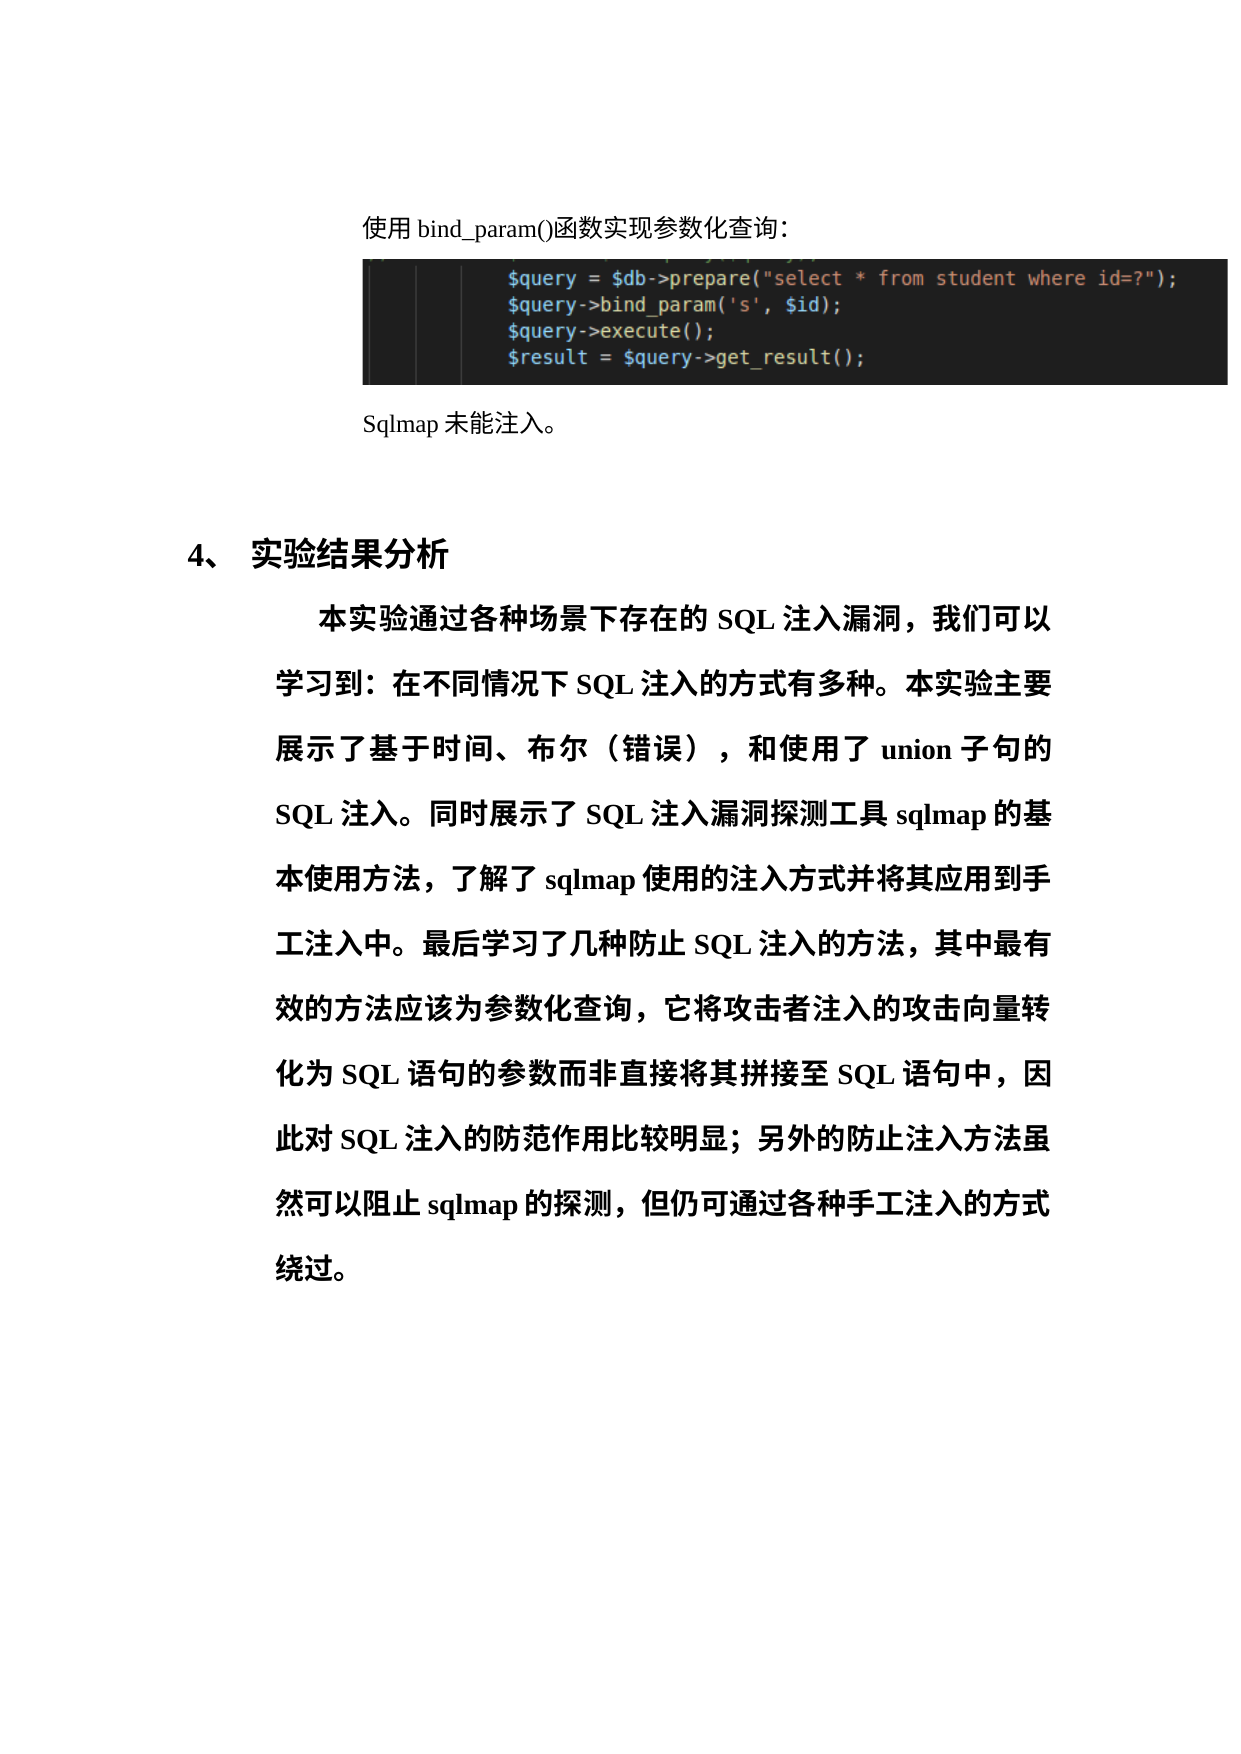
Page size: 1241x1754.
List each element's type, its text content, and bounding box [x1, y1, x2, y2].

picture [362, 259, 1228, 385]
list 使用bind_param()函数实现参数化查询： [362, 194, 1053, 259]
list 实验结果分析 [187, 519, 1053, 584]
list Sqlmap未能注入。 [362, 389, 1053, 454]
list 本实验通过各种场景下存在的SQL注入漏洞，我们可以学习到：在不同情况下SQL注入的方式有多种。本实验主要展示了基于时间、布尔（错误），和使用了union子句的SQL注入。同时展示了SQL注入漏洞探测工具sqlmap的基本使用方法，了解了sqlmap使用的注入方式并将其应用到手工注入中。最后学习了几种防止SQL注入的方法，其中最有效的方法应该为参数化查询，它将攻击者注入的攻击向量转化为SQL语句的参数而非直接将其拼接至SQL语句中，因此对SQL注入的防范作用比较明显；另外的防止注入方法虽然可以阻止sqlmap的探测，但仍可通过各种手工注入的方式绕过。 [275, 584, 1053, 1299]
